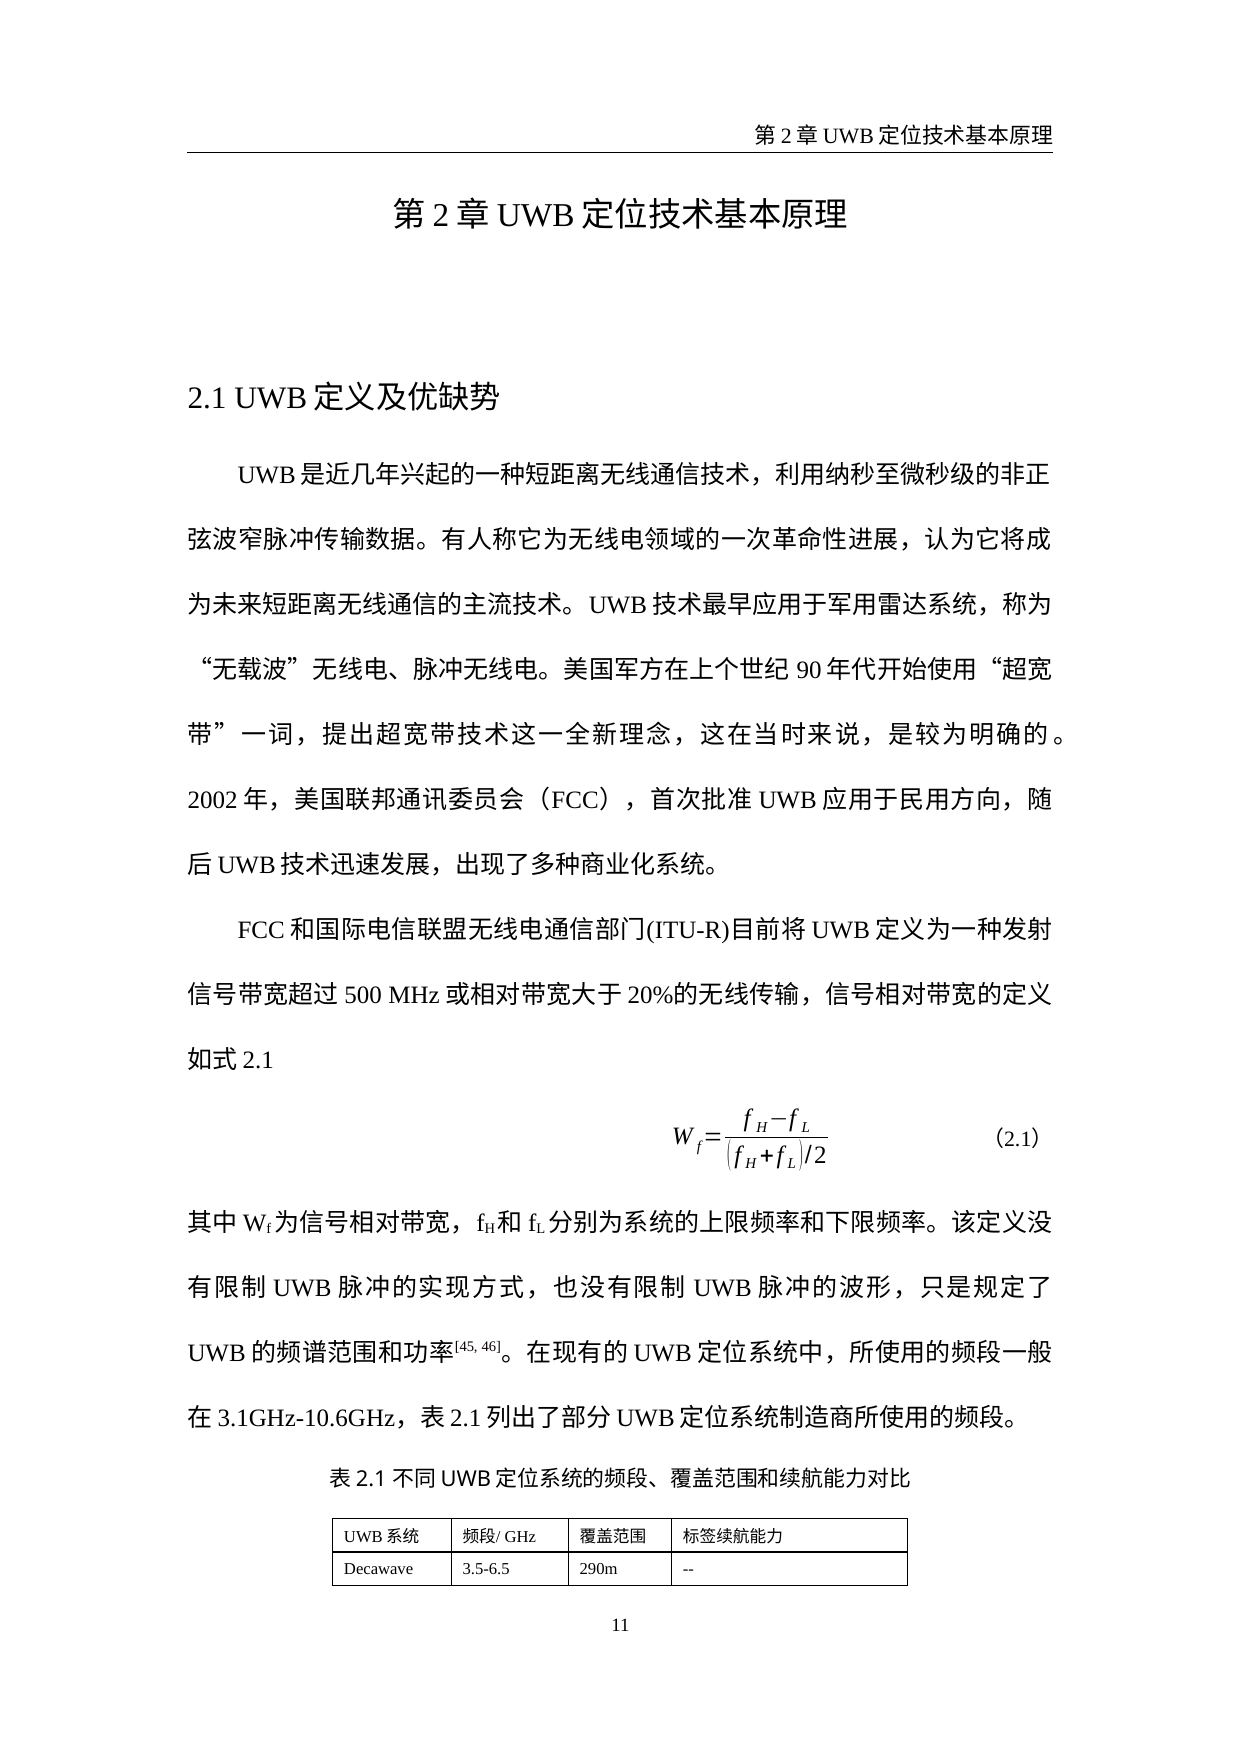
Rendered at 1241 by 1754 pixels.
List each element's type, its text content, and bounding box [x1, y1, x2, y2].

table_header 标签续航能力 [672, 1519, 907, 1551]
text 2.1 UWB定义及优缺势 [187, 363, 1053, 428]
table_header 覆盖范围 [569, 1519, 671, 1551]
text FCC和国际电信联盟无线电通信部门(ITU-R)目前将UWB定义为一种发射信号带宽超过500 MHz或相对带宽大于20%的无线传输，信号相对带宽的定义如式2.1 [187, 895, 1053, 1090]
text UWB是近几年兴起的一种短距离无线通信技术，利用纳秒至微秒级的非正弦波窄脉冲传输数据。有人称它为无线电领域的一次革命性进展，认为它将成为未来短距离无线通信的主流技术。UWB技术最早应用于军用雷达系统，称为“无载波”无线电、脉冲无线电。美国军方在上个世纪90年代开始使用“超宽带”一词，提出超宽带技术这一全新理念，这在当时来说，是较为明确的。2002年，美国联邦通讯委员会（FCC），首次批准UWB应用于民用方向，随后UWB技术迅速发展，出现了多种商业化系统。 [187, 440, 1053, 895]
table_cell 290m [569, 1553, 671, 1585]
table_cell 3.5-6.5 [452, 1553, 568, 1585]
table_header 频段/ GHz [452, 1519, 568, 1551]
table_header UWB系统 [333, 1519, 451, 1551]
subtitle 第2章 UWB定位技术基本原理 [187, 180, 1053, 245]
table_cell -- [672, 1553, 907, 1585]
text 其中Wf为信号相对带宽，fH和fL分别为系统的上限频率和下限频率。该定义没有限制UWB脉冲的实现方式，也没有限制UWB脉冲的波形，只是规定了UWB的频谱范围和功率[45, 46]。在现有的UWB定位系统中，所使用的频段一般在3.1GHz-10.6GHz，表2.1列出了部分UWB定位系统制造商所使用的频段。 [187, 1188, 1053, 1448]
table_cell Decawave DW1000 [333, 1553, 451, 1585]
text 表2.1 不同UWB定位系统的频段、覆盖范围和续航能力对比 [187, 1460, 1053, 1493]
text （2.1） [187, 1090, 1053, 1188]
